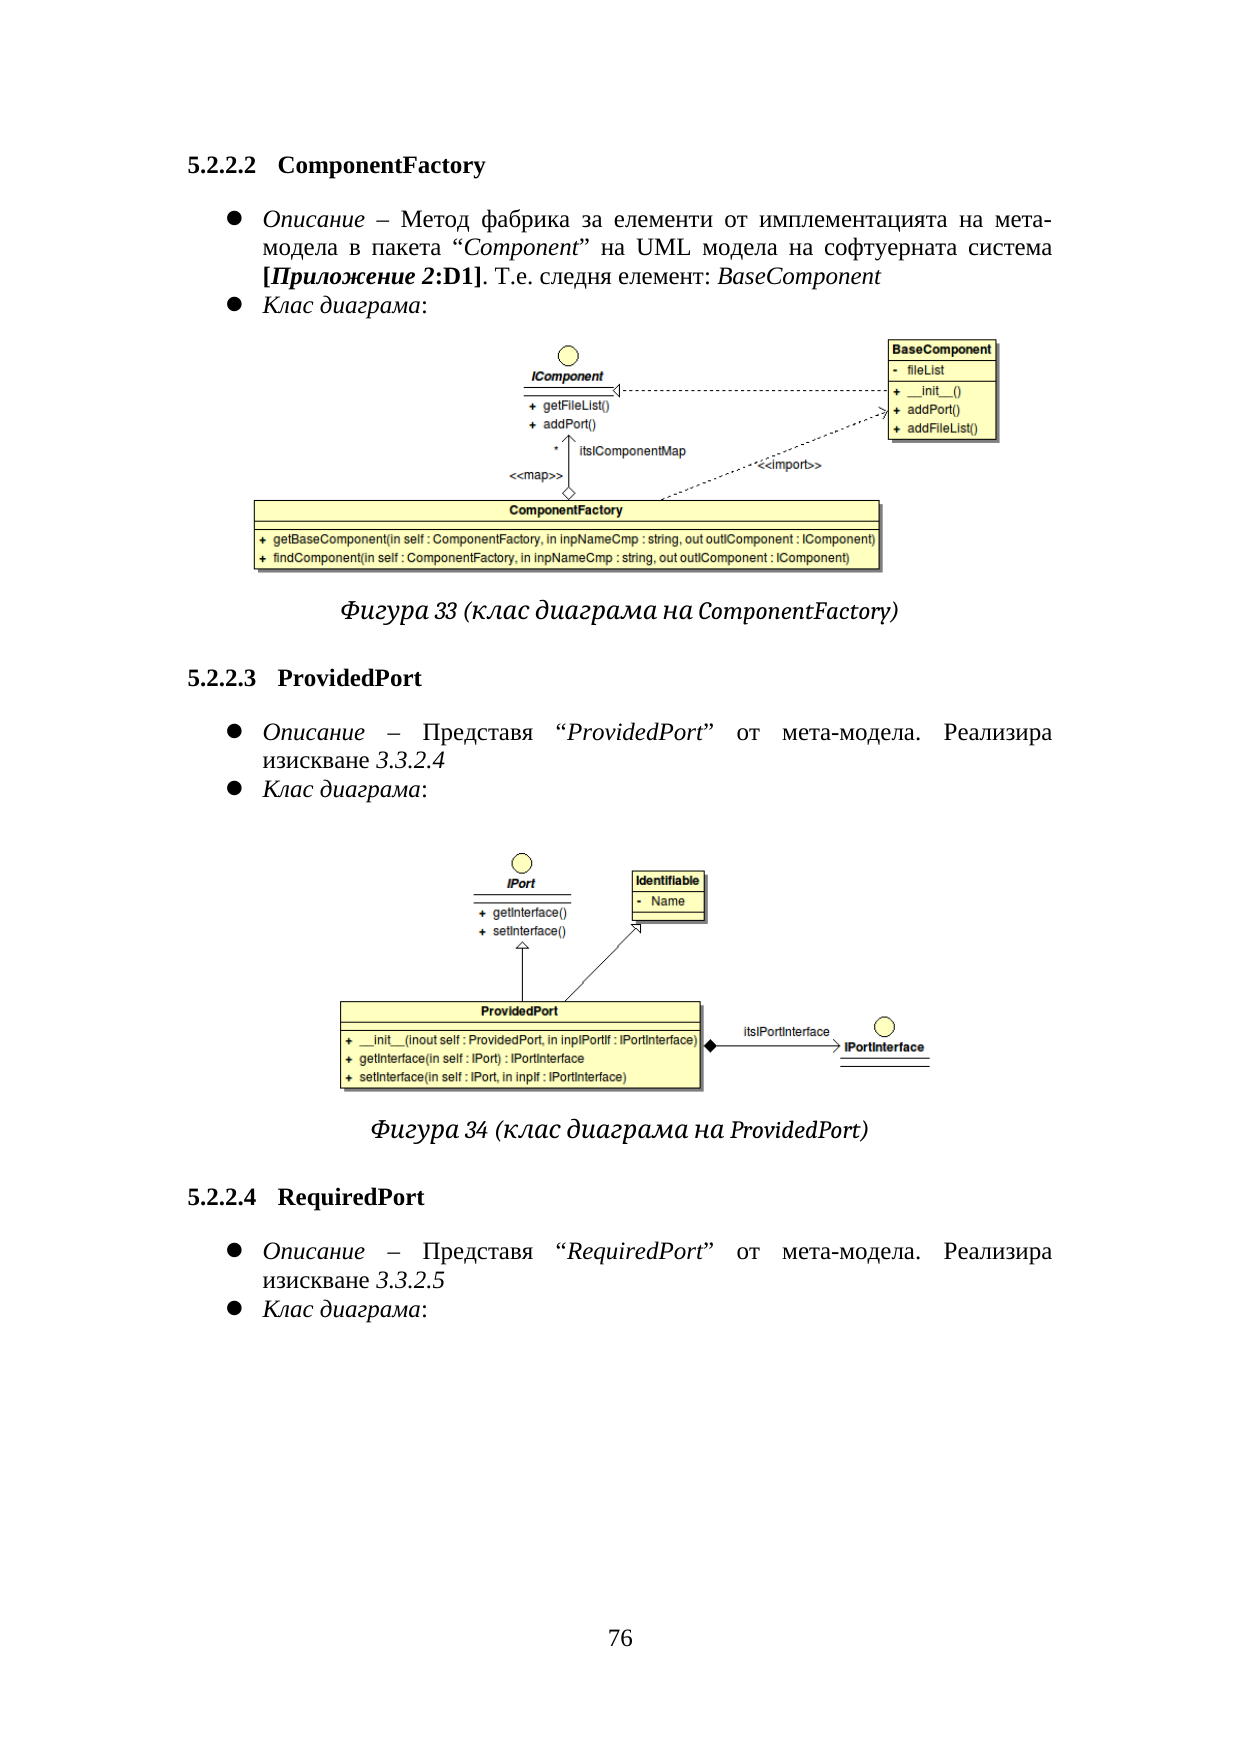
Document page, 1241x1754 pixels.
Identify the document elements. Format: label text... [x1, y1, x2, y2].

subtitle ProvidedPort [187, 663, 1053, 692]
text Фигура 33 (клас диаграма на ComponentFactory) [187, 597, 1053, 626]
list Клас диаграма: [225, 290, 1053, 319]
subtitle RequiredPort [187, 1182, 1053, 1211]
picture [299, 815, 941, 1104]
picture [229, 331, 1012, 585]
list Описание – Метод фабрика за елементи от имплементацията на мета-модела в пакета “Component” на UML модела на софтуерната система [Приложение 2:D1]. Т.е. следня елемент: BaseComponent [225, 204, 1053, 290]
list Описание – Представя “RequiredPort” от мета-модела. Реализира изискване 3.3.2.5 [225, 1236, 1053, 1294]
list Клас диаграма: [225, 1294, 1053, 1322]
subtitle ComponentFactory [187, 150, 1053, 179]
text Фигура 34 (клас диаграма на ProvidedPort) [187, 1116, 1053, 1145]
list Клас диаграма: [225, 774, 1053, 803]
list Описание – Представя “ProvidedPort” от мета-модела. Реализира изискване 3.3.2.4 [225, 717, 1053, 774]
